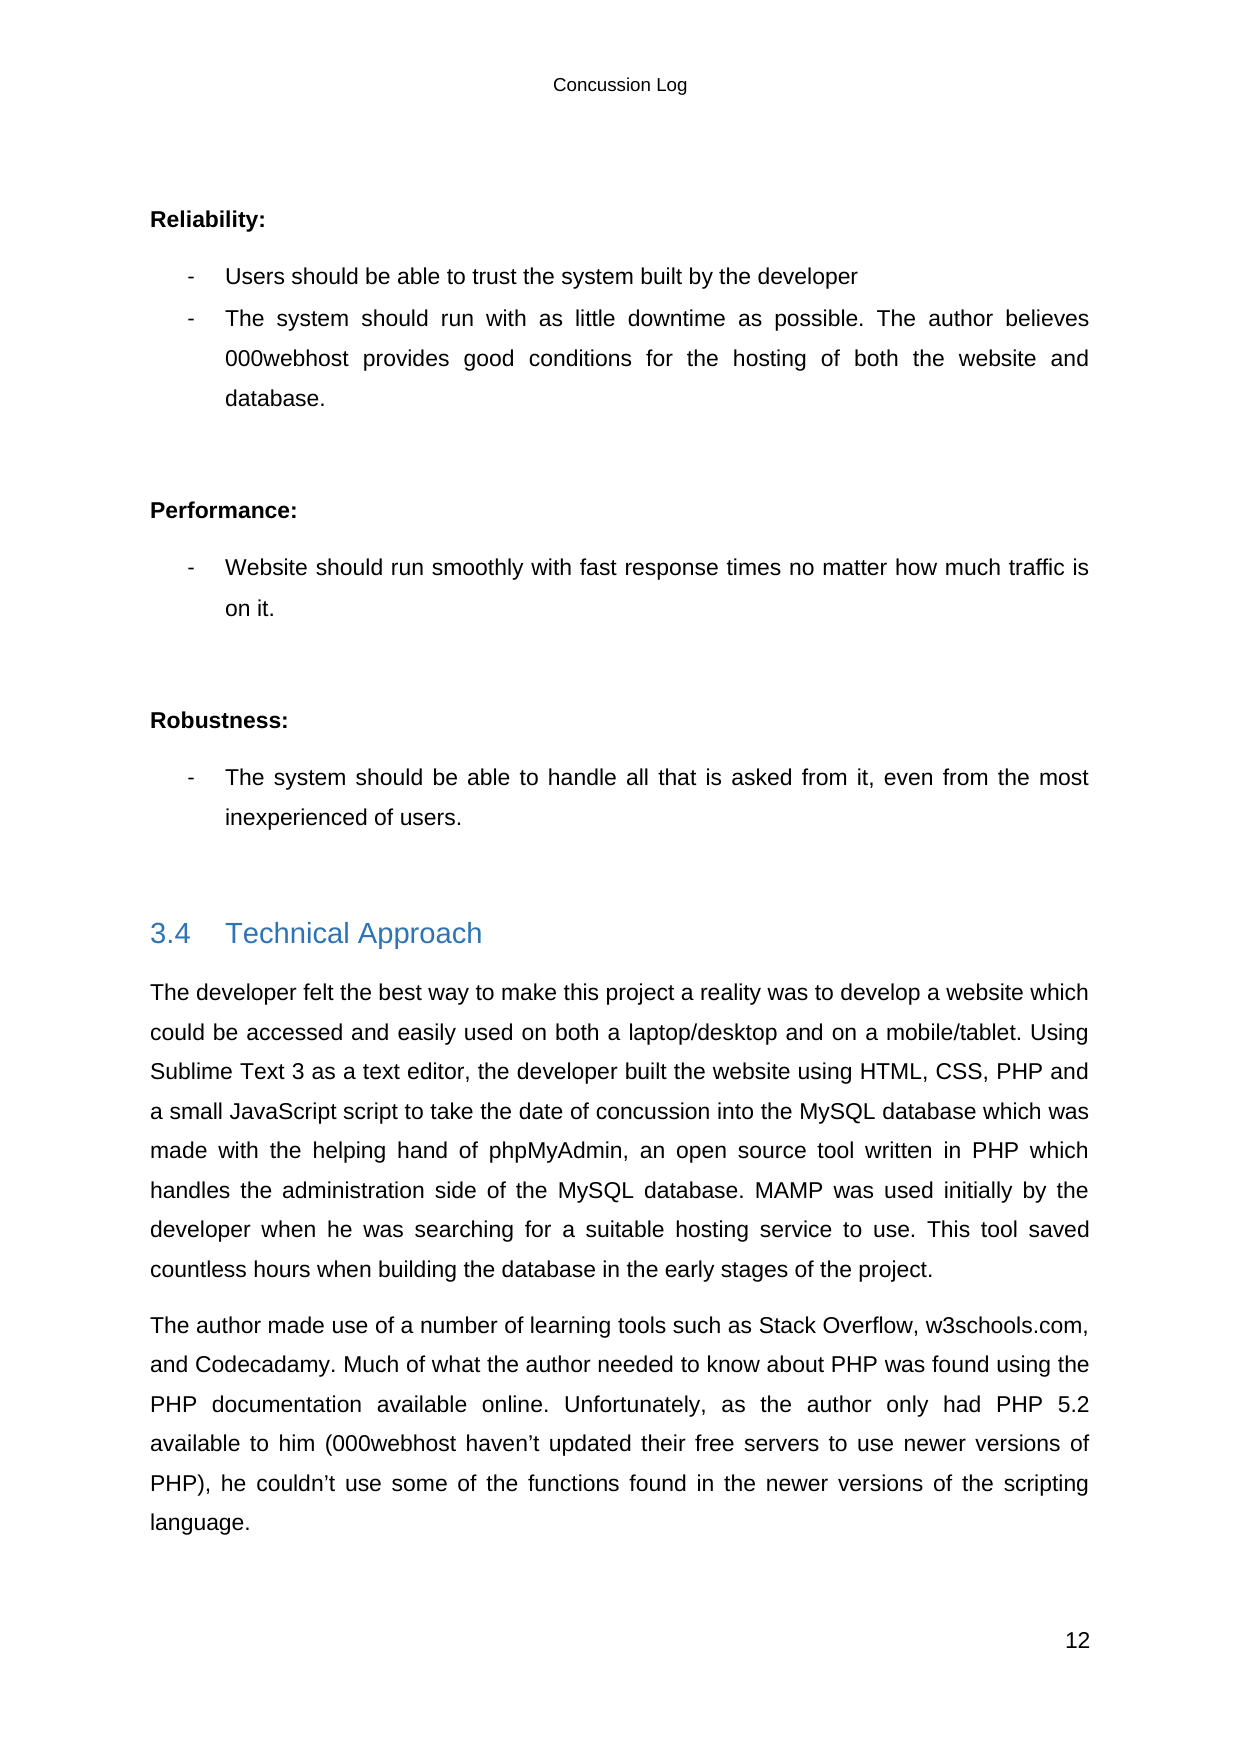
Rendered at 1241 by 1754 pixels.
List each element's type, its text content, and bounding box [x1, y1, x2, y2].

text Robustness: [150, 707, 1090, 733]
list The system should be able to handle all that is asked from it, even from the most inexperienced of users. [187, 763, 1090, 830]
subtitle Technical Approach [150, 916, 1090, 950]
text The author made use of a number of learning tools such as Stack Overflow, w3schools.com, and Codecadamy. Much of what the author needed to know about PHP was found using the PHP documentation available online. Unfortunately, as the author only had PHP 5.2 available to him (000webhost haven’t updated their free servers to use newer versions of PHP), he couldn’t use some of the functions found in the newer versions of the scripting language. [150, 1312, 1090, 1535]
text Performance: [150, 497, 1090, 523]
list The system should run with as little downtime as possible. The author believes 000webhost provides good conditions for the hosting of both the website and database. [187, 304, 1090, 411]
list Users should be able to trust the system built by the developer [187, 262, 1090, 290]
text The developer felt the best way to make this project a reality was to develop a website which could be accessed and easily used on both a laptop/desktop and on a mobile/tablet. Using Sublime Text 3 as a text editor, the developer built the website using HTML, CSS, PHP and a small JavaScript script to take the date of concussion into the MySQL database which was made with the helping hand of phpMyAdmin, an open source tool written in PHP which handles the administration side of the MySQL database. MAMP was used initially by the developer when he was searching for a suitable hosting service to use. This tool saved countless hours when building the database in the early stages of the project. [150, 979, 1090, 1282]
list Website should run smoothly with fast response times no matter how much traffic is on it. [187, 553, 1090, 621]
text Reliability: [150, 206, 1090, 232]
